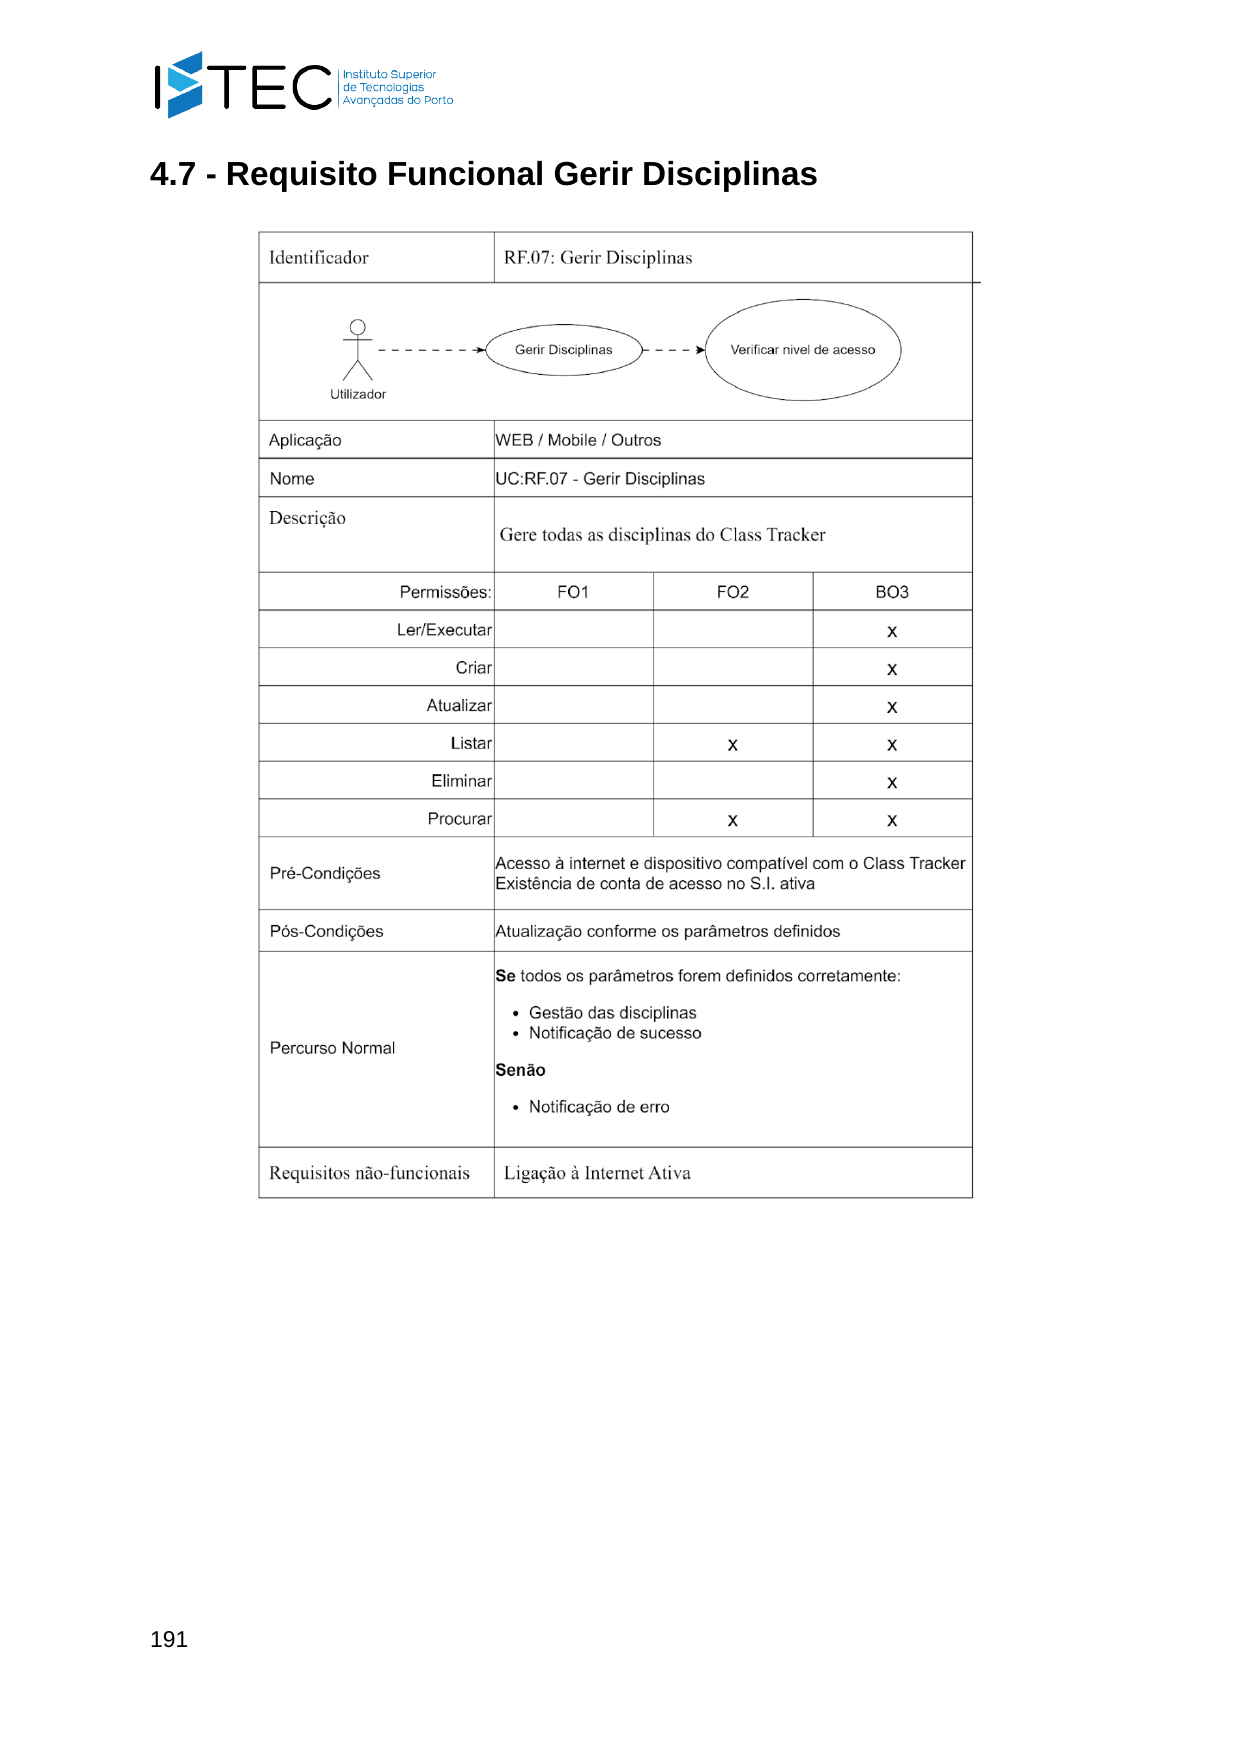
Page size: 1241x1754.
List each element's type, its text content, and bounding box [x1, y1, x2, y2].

picture [150, 51, 454, 129]
subtitle 4.7 - Requisito Funcional Gerir Disciplinas [150, 154, 1090, 192]
picture [250, 224, 991, 1207]
